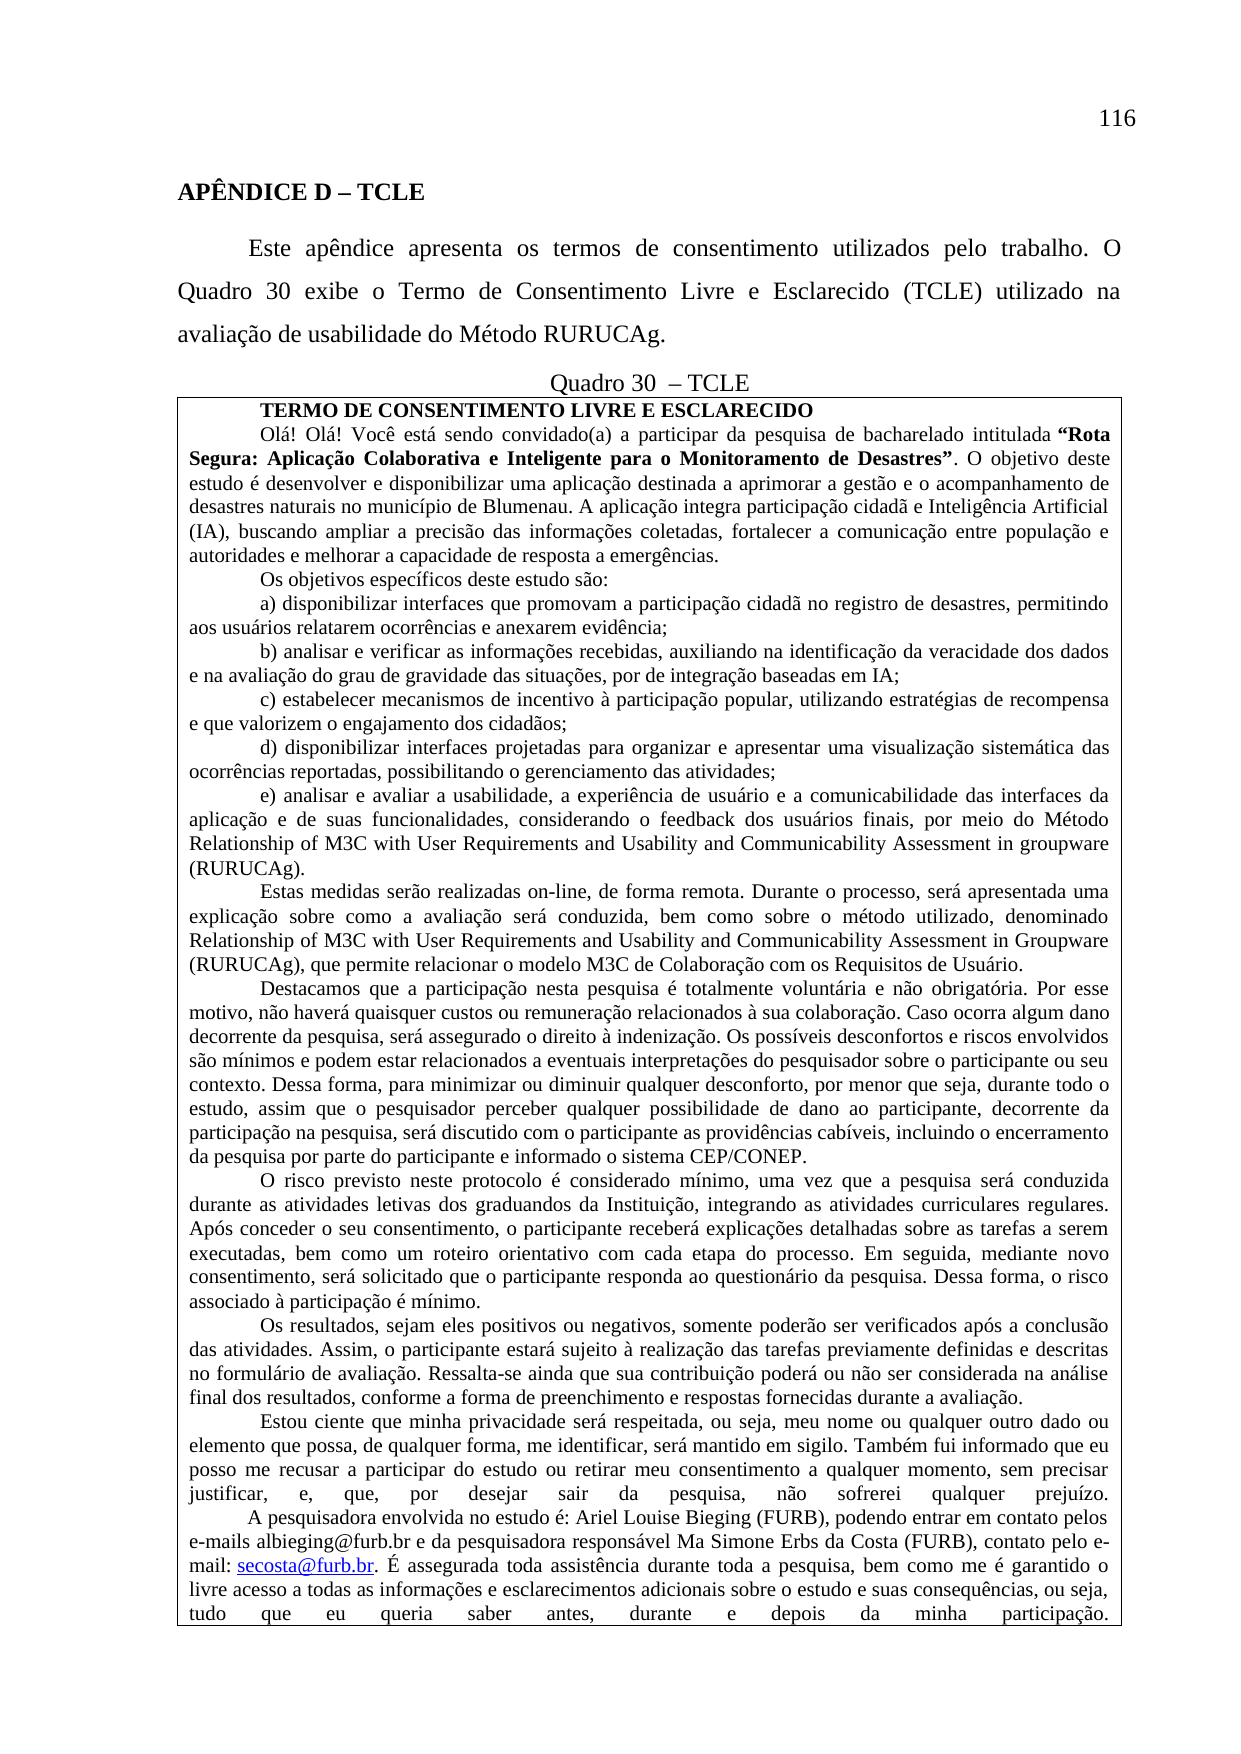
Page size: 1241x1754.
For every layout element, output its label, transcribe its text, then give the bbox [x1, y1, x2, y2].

text Este apêndice apresenta os termos de consentimento utilizados pelo trabalho. O Quadro 30 exibe o Termo de Consentimento Livre e Esclarecido (TCLE) utilizado na avaliação de usabilidade do Método RURUCAg. [177, 233, 1122, 348]
text APÊNDICE D – TCLE [177, 177, 1122, 206]
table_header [178, 398, 1121, 1625]
